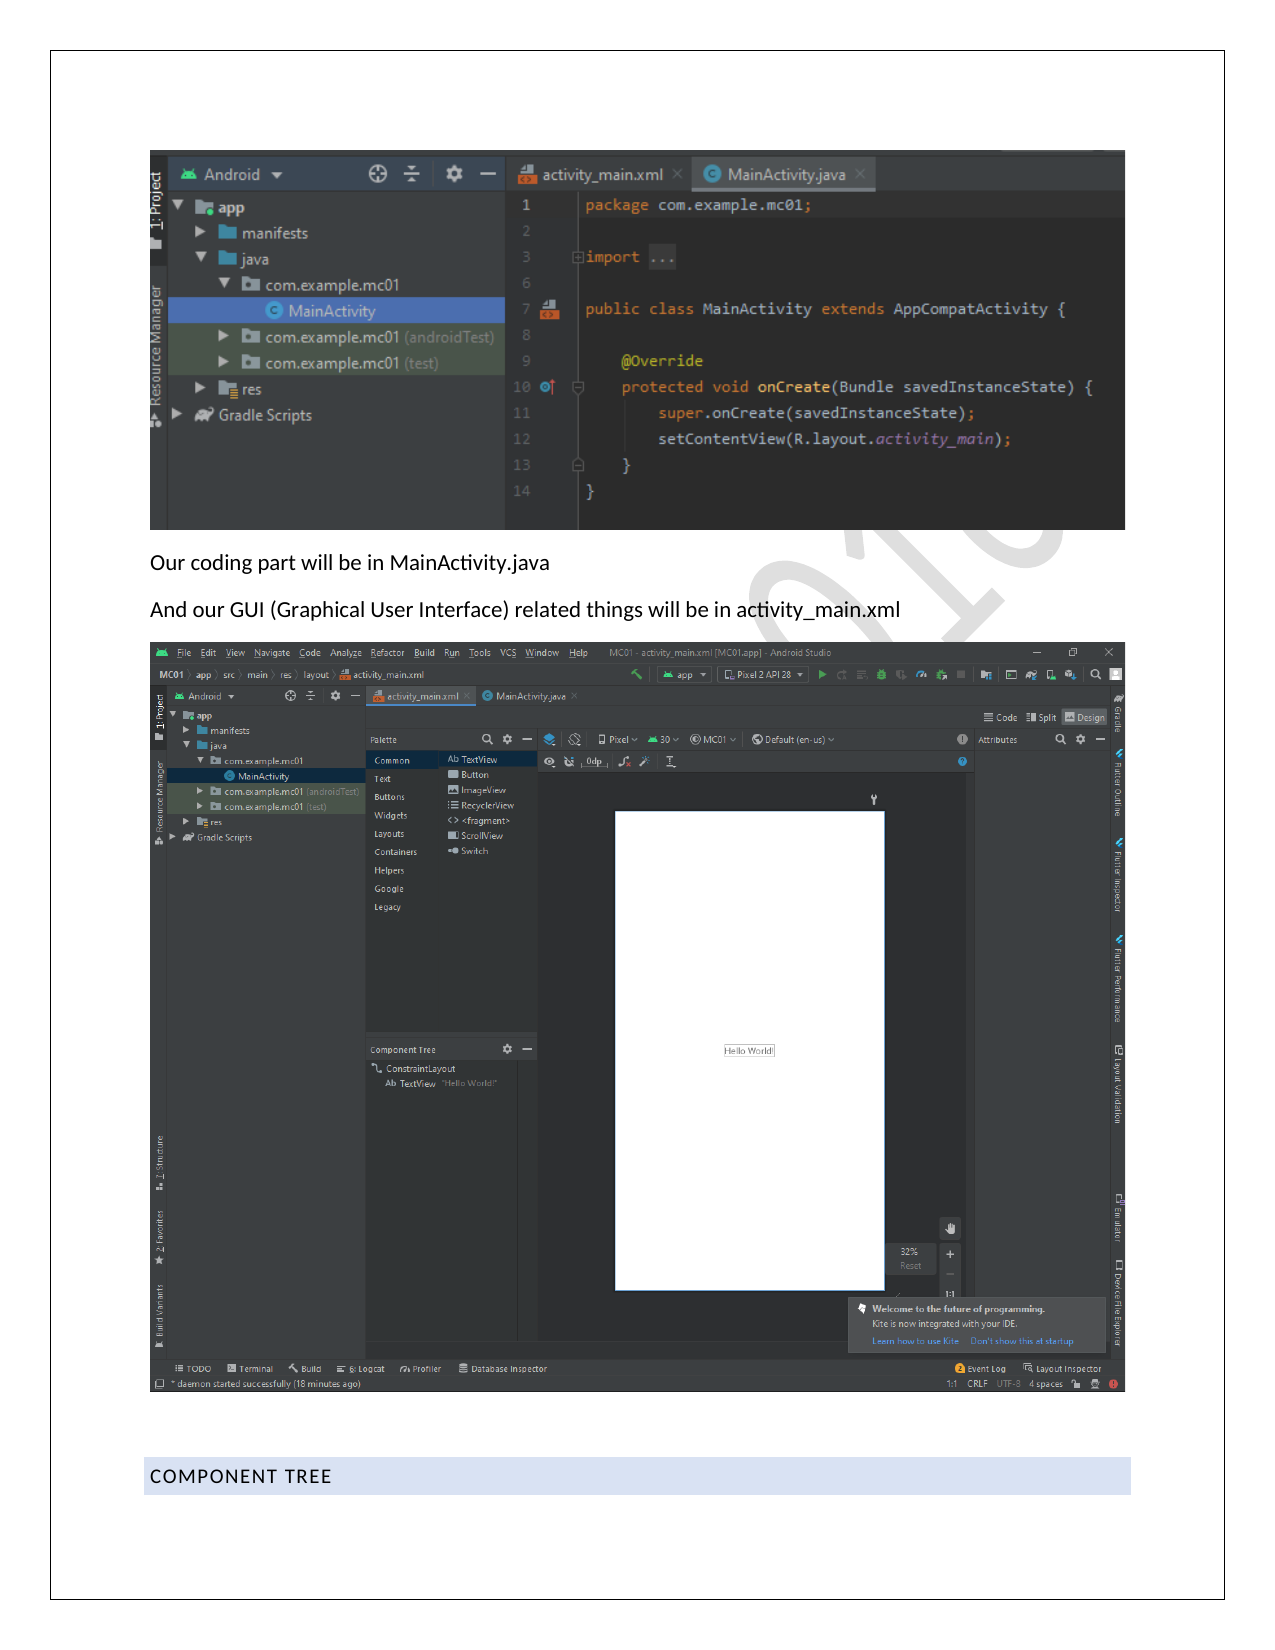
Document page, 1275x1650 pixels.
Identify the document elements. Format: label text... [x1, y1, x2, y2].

subtitle Component tree [150, 1464, 1125, 1489]
picture [150, 642, 1125, 1392]
picture [150, 150, 1125, 530]
text Our coding part will be in MainActivity.java [150, 548, 1125, 576]
text And our GUI (Graphical User Interface) related things will be in activity_main.xml [150, 595, 1125, 623]
